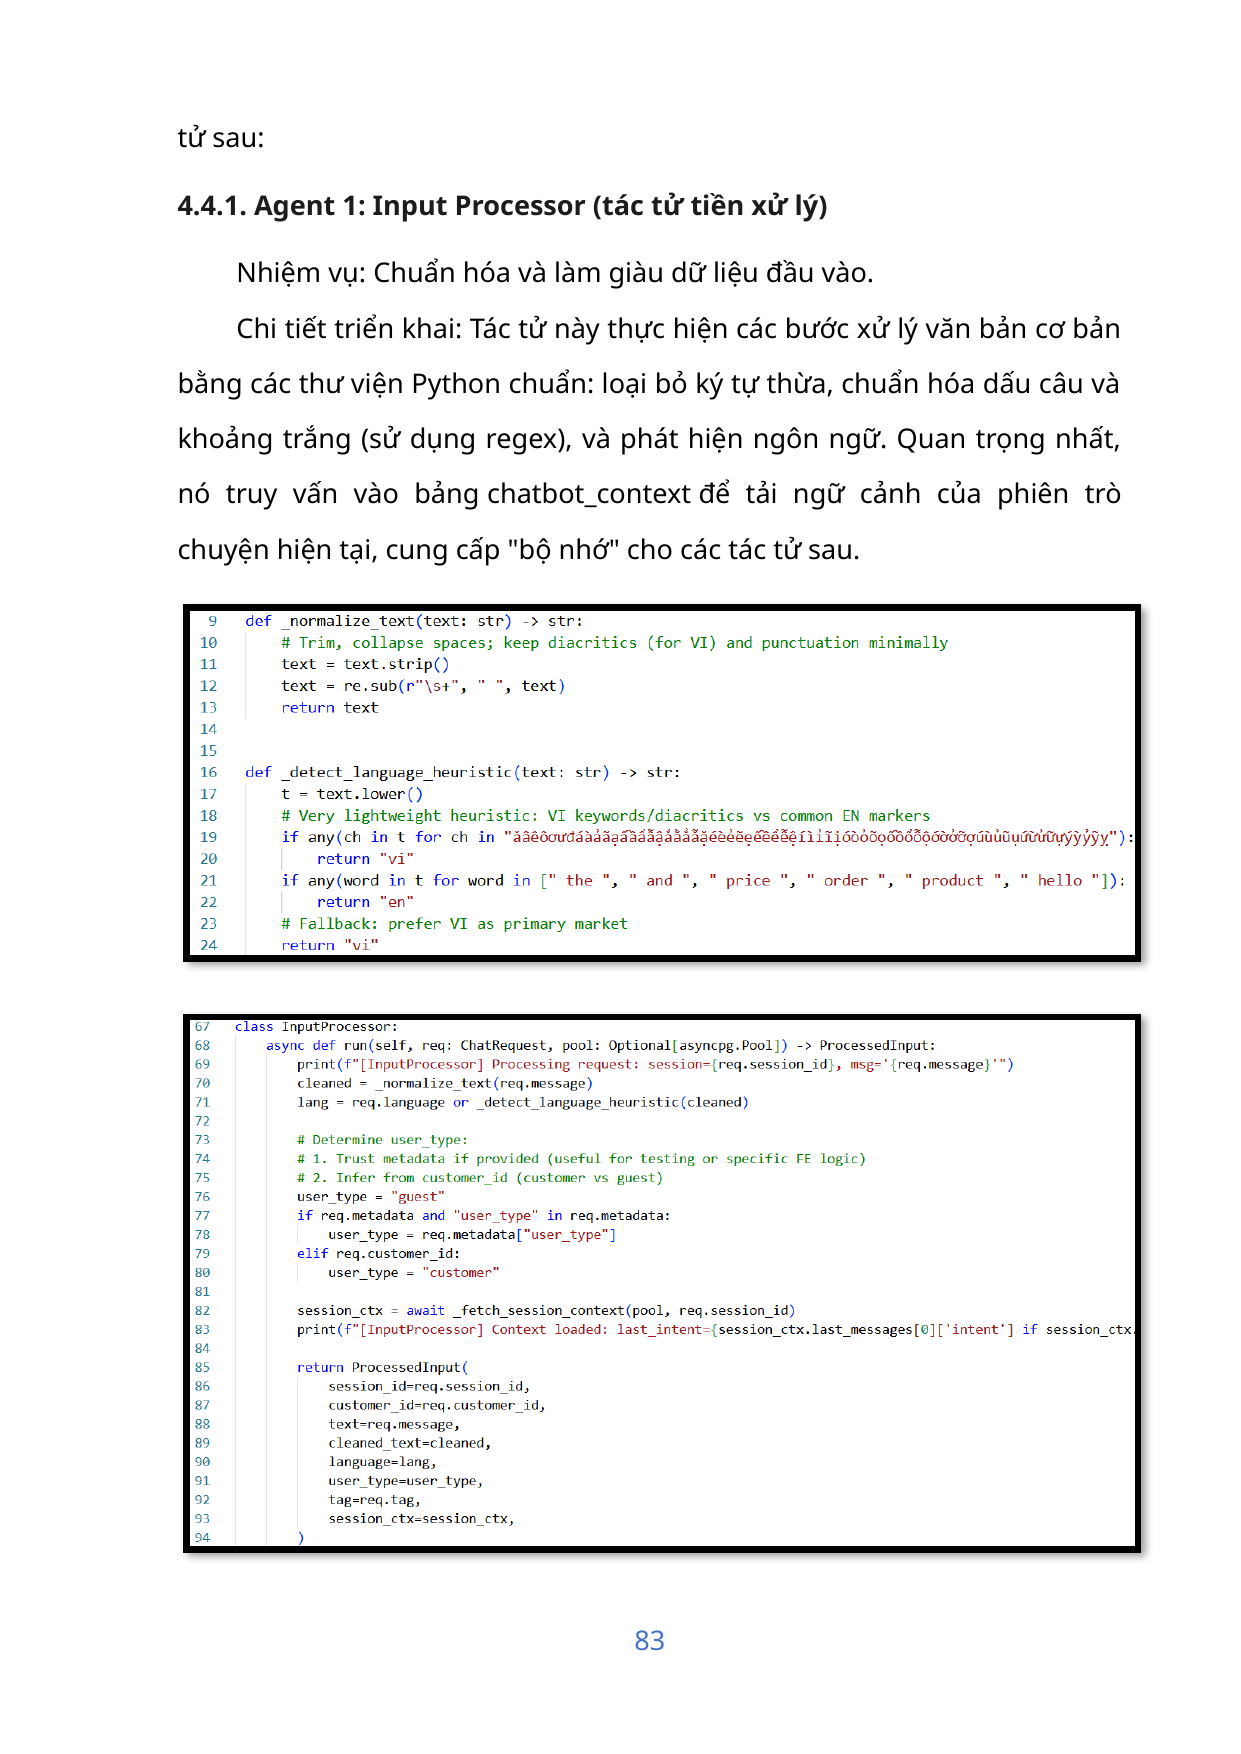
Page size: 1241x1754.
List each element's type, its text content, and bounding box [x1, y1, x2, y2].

text Nhiệm vụ: Chuẩn hóa và làm giàu dữ liệu đầu vào. [177, 254, 1122, 291]
picture [190, 1020, 1135, 1546]
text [177, 118, 1122, 155]
picture [190, 611, 1135, 955]
text Chi tiết triển khai: Tác tử này thực hiện các bước xử lý văn bản cơ bản bằng các thư viện Python chuẩn: loại bỏ ký tự thừa, chuẩn hóa dấu câu và khoảng trắng (sử dụng regex), và phát hiện ngôn ngữ. Quan trọng nhất, nó truy vấn vào bảng chatbot_context để tải ngữ cảnh của phiên trò chuyện hiện tại, cung cấp "bộ nhớ" cho các tác tử sau. [177, 309, 1122, 567]
text Agent 1: Input Processor (tác tử tiền xử lý) [177, 186, 1122, 223]
